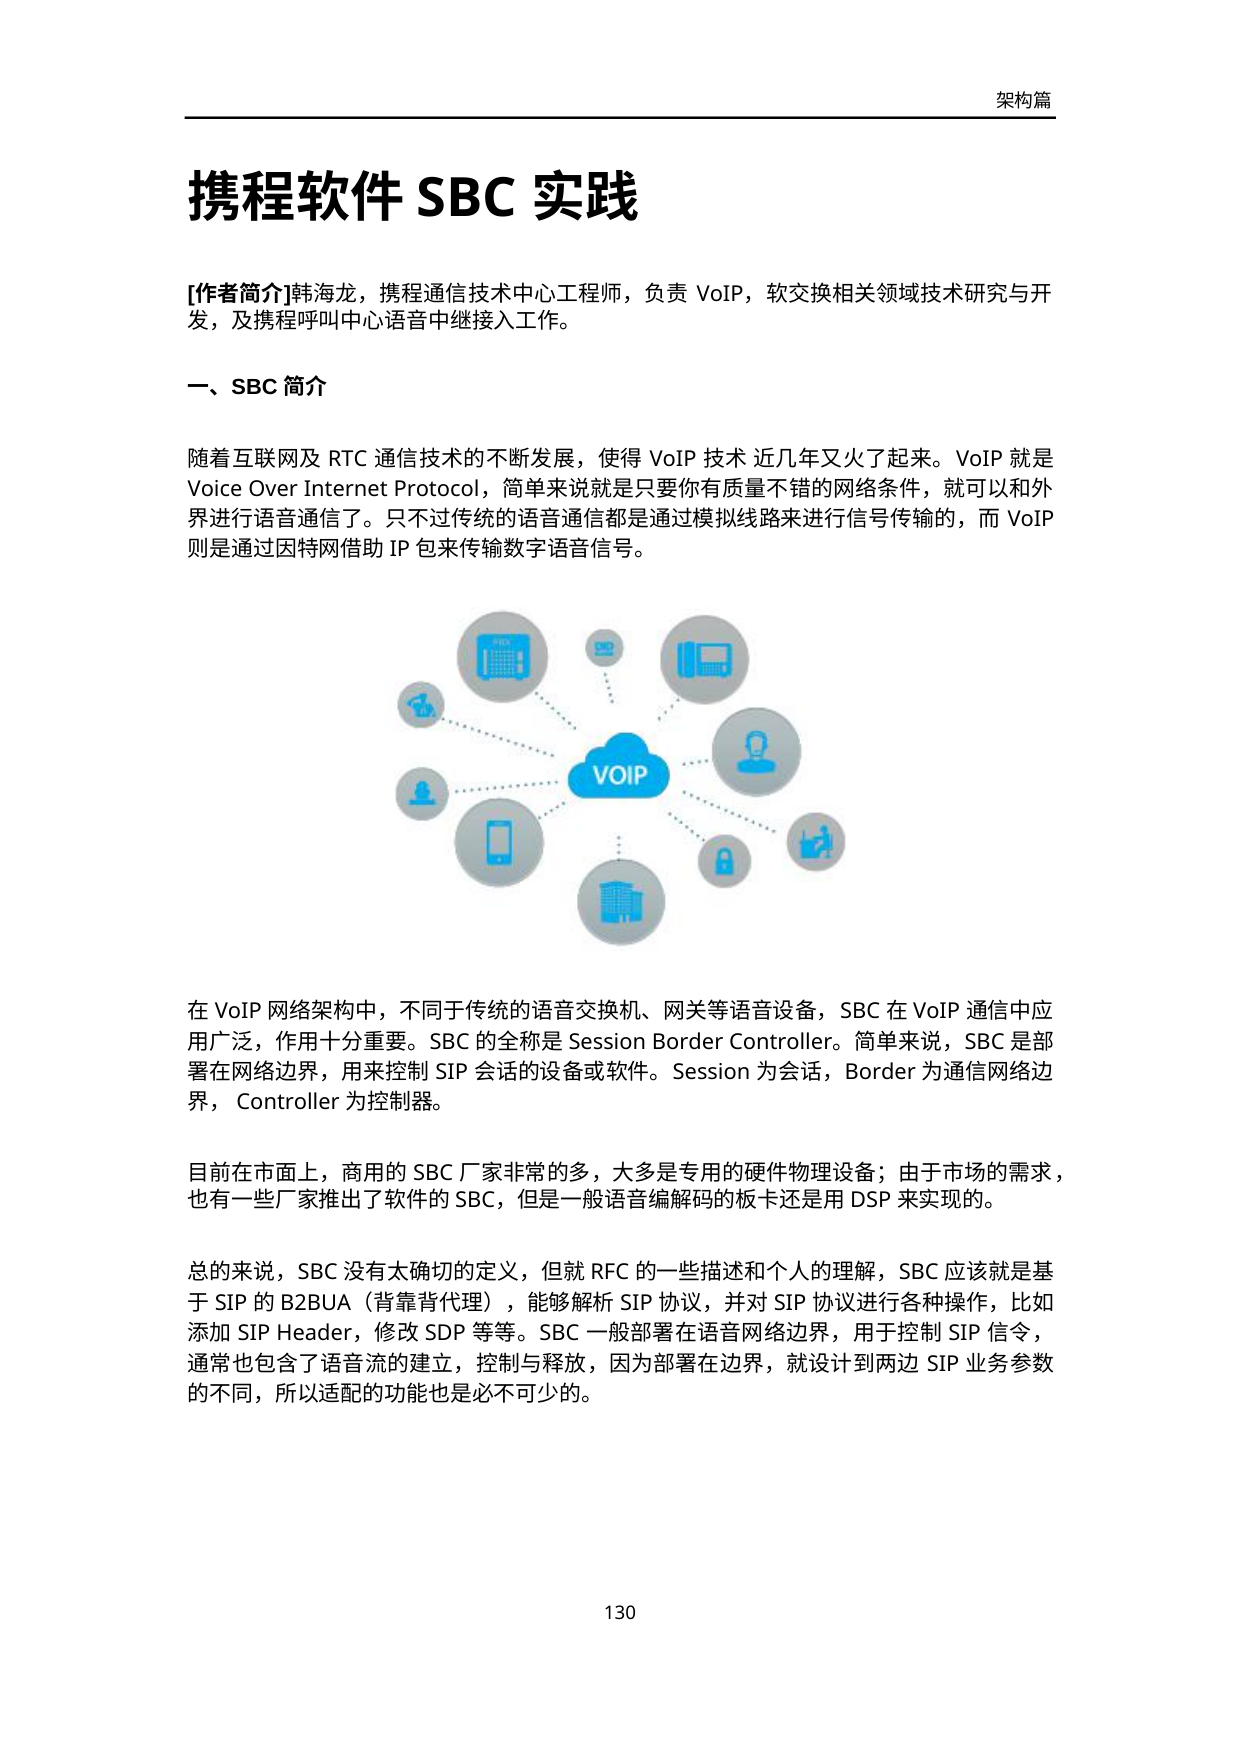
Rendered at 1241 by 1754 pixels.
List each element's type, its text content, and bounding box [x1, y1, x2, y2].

text 130 [150, 1604, 1089, 1623]
picture [307, 607, 933, 951]
text [作者简介]韩海龙，携程通信技术中心工程师，负责 VoIP，软交换相关领域技术研究与开发，及携程呼叫中心语音中继接入工作。 [187, 279, 1054, 334]
text 在 VoIP 网络架构中，不同于传统的语音交换机、网关等语音设备，SBC 在 VoIP 通信中应用广泛，作用十分重要。SBC 的全称是 Session Border Controller。简单来说，SBC 是部署在网络边界，用来控制 SIP 会话的设备或软件。Session 为会话，Border 为通信网络边界， Controller 为控制器。 [187, 995, 1054, 1115]
text 一、SBC 简介 [187, 373, 1090, 400]
text 随着互联网及 RTC 通信技术的不断发展，使得 VoIP 技术 近几年又火了起来。VoIP 就是 Voice Over Internet Protocol，简单来说就是只要你有质量不错的网络条件，就可以和外界进行语音通信了。只不过传统的语音通信都是通过模拟线路来进行信号传输的，而 VoIP 则是通过因特网借助 IP 包来传输数字语音信号。 [187, 442, 1054, 562]
text 总的来说，SBC 没有太确切的定义，但就 RFC 的一些描述和个人的理解，SBC 应该就是基于 SIP 的 B2BUA（背靠背代理），能够解析 SIP 协议，并对 SIP 协议进行各种操作，比如添加 SIP Header，修改 SDP 等等。SBC 一般部署在语音网络边界，用于控制 SIP 信令，通常也包含了语音流的建立，控制与释放，因为部署在边界，就设计到两边 SIP 业务参数的不同，所以适配的功能也是必不可少的。 [187, 1255, 1054, 1408]
text 目前在市面上，商用的 SBC 厂家非常的多，大多是专用的硬件物理设备；由于市场的需求，也有一些厂家推出了软件的 SBC，但是一般语音编解码的板卡还是用 DSP 来实现的。 [187, 1158, 1054, 1213]
text 携程软件 SBC 实践 [187, 171, 1090, 227]
text 架构篇 [996, 92, 1090, 111]
